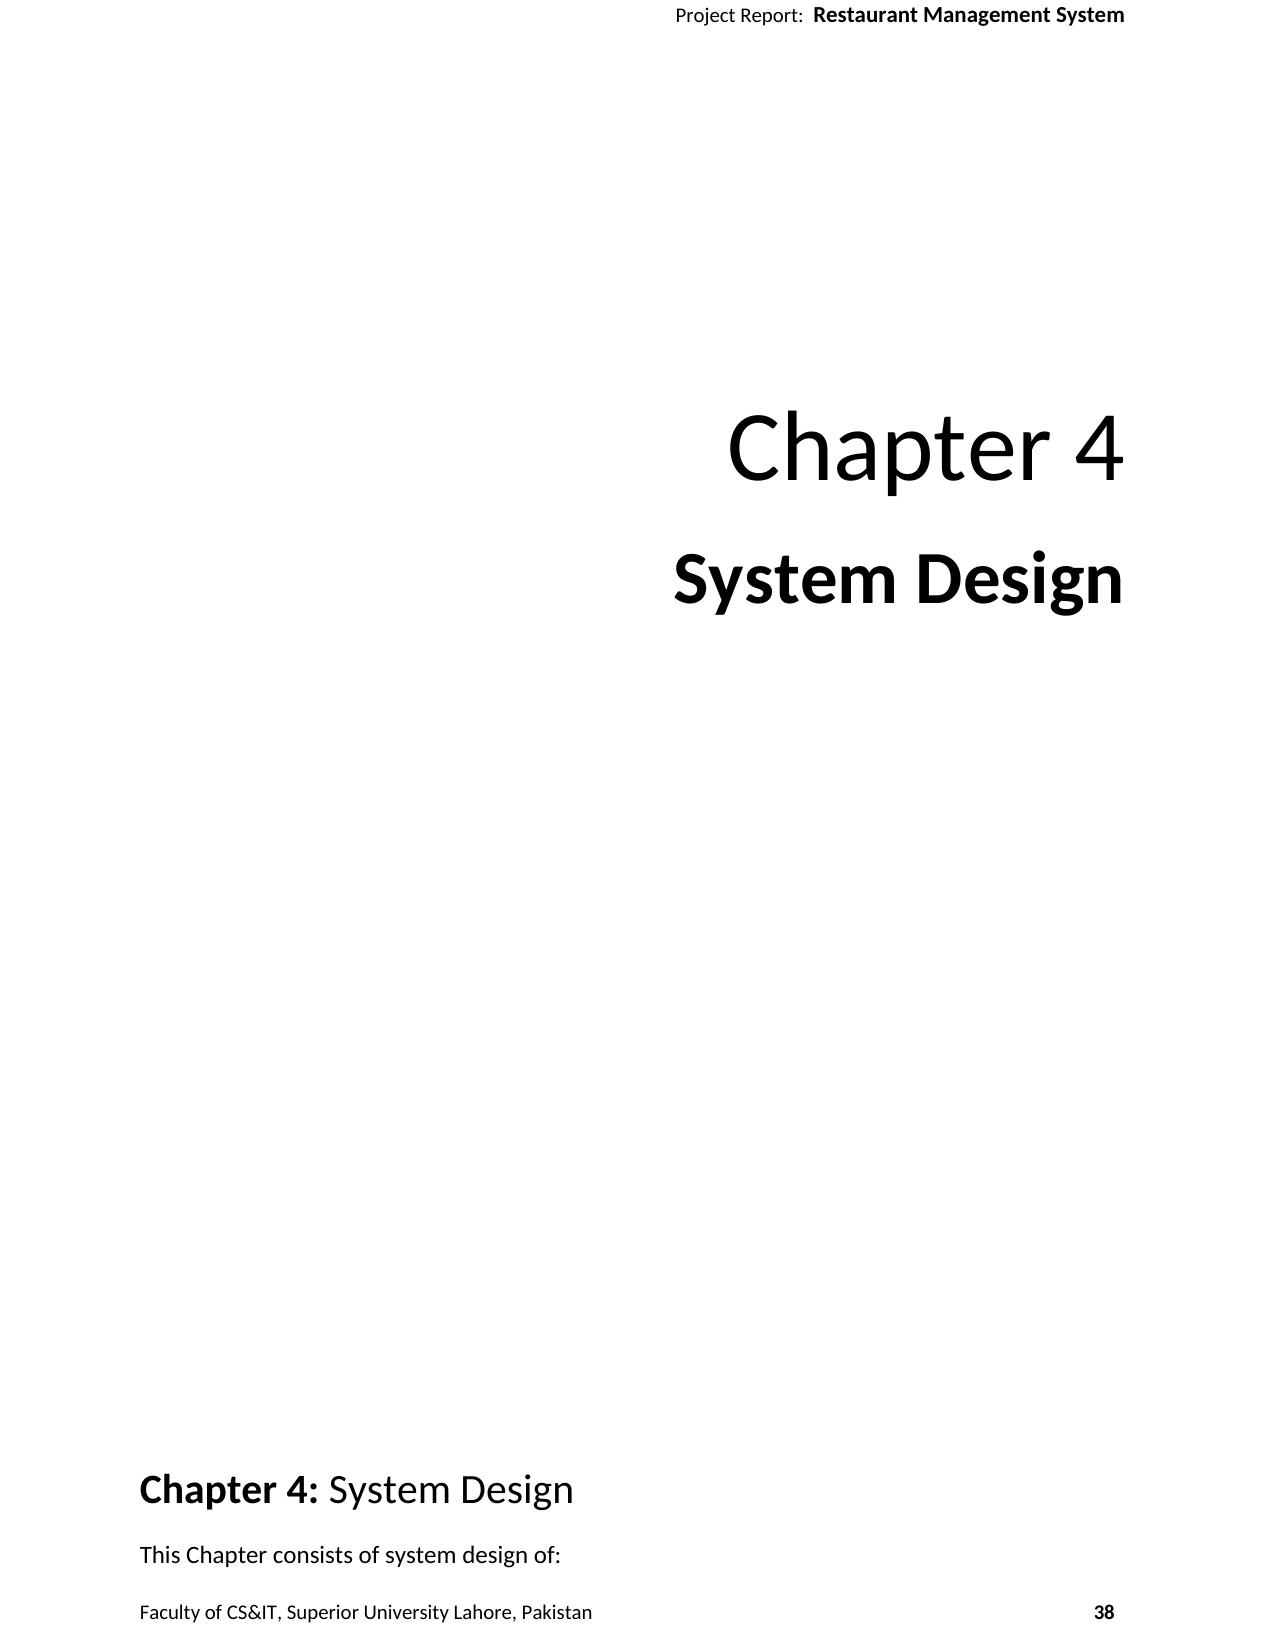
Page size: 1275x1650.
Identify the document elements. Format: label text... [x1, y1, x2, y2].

subtitle System Design [139, 530, 1125, 622]
text Chapter 4: System Design [139, 1463, 1125, 1513]
subtitle Chapter 4 [139, 383, 1125, 505]
text This Chapter consists of system design of: [139, 1539, 1125, 1569]
